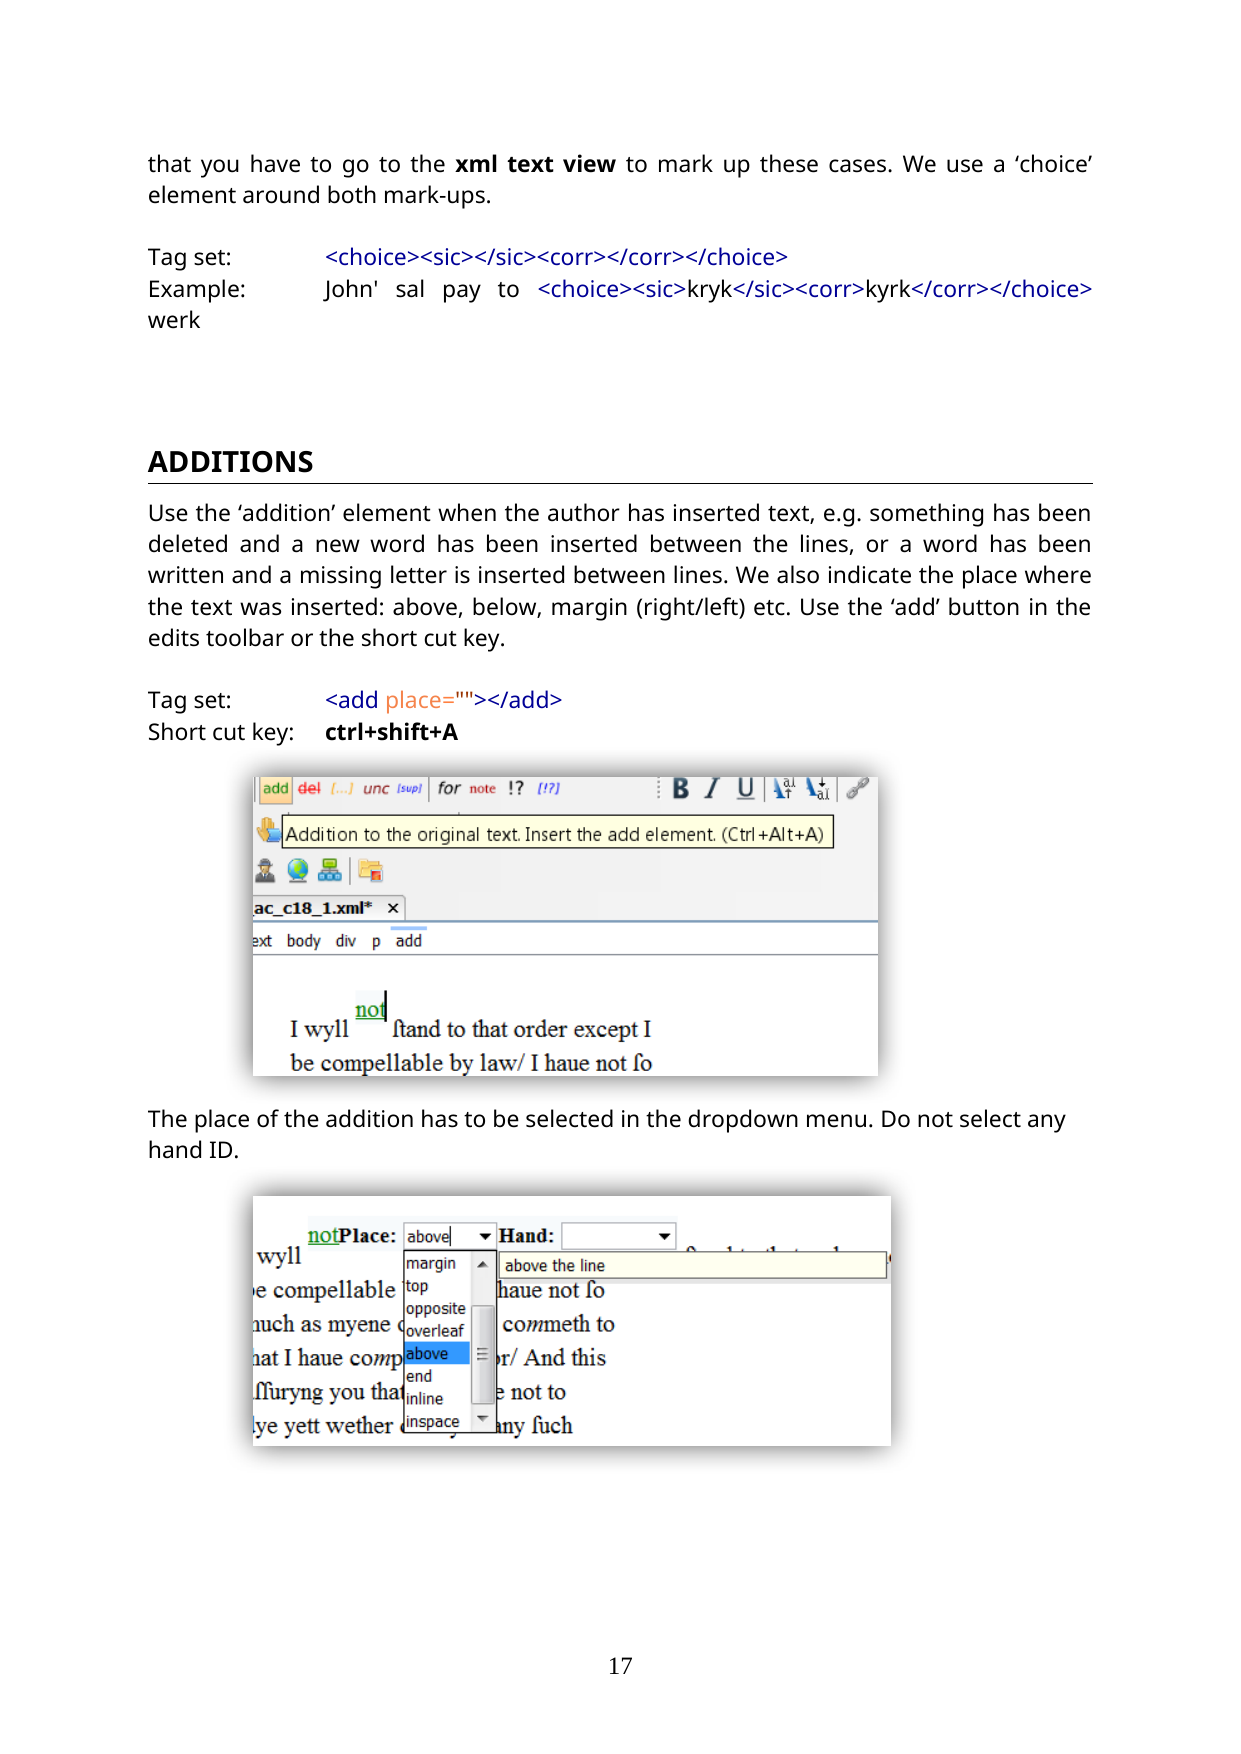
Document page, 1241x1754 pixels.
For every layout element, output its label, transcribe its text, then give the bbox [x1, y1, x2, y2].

text Example: John' sal pay to <choice><sic>kryk</sic><corr>kyrk</corr></choice> werk [148, 273, 1093, 335]
text Tag set: <add place=""></add> [148, 684, 1093, 715]
picture [253, 1196, 891, 1446]
text Short cut key: ctrl+shift+A [148, 715, 1093, 747]
text Use the ‘addition’ element when the author has inserted text, e.g. something has been deleted and a new word has been inserted between the lines, or a word has been written and a missing letter is inserted between lines. We also indicate the place where the text was inserted: above, below, margin (right/left) etc. Use the ‘add’ button in the edits toolbar or the short cut key. [148, 497, 1093, 653]
text Tag set: <choice><sic></sic><corr></corr></choice> [148, 241, 1093, 273]
text The place of the addition has to be selected in the dropdown menu. Do not select any hand ID. [148, 1103, 1093, 1166]
picture [253, 777, 878, 1076]
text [148, 148, 1093, 210]
text Additions [148, 441, 1093, 483]
